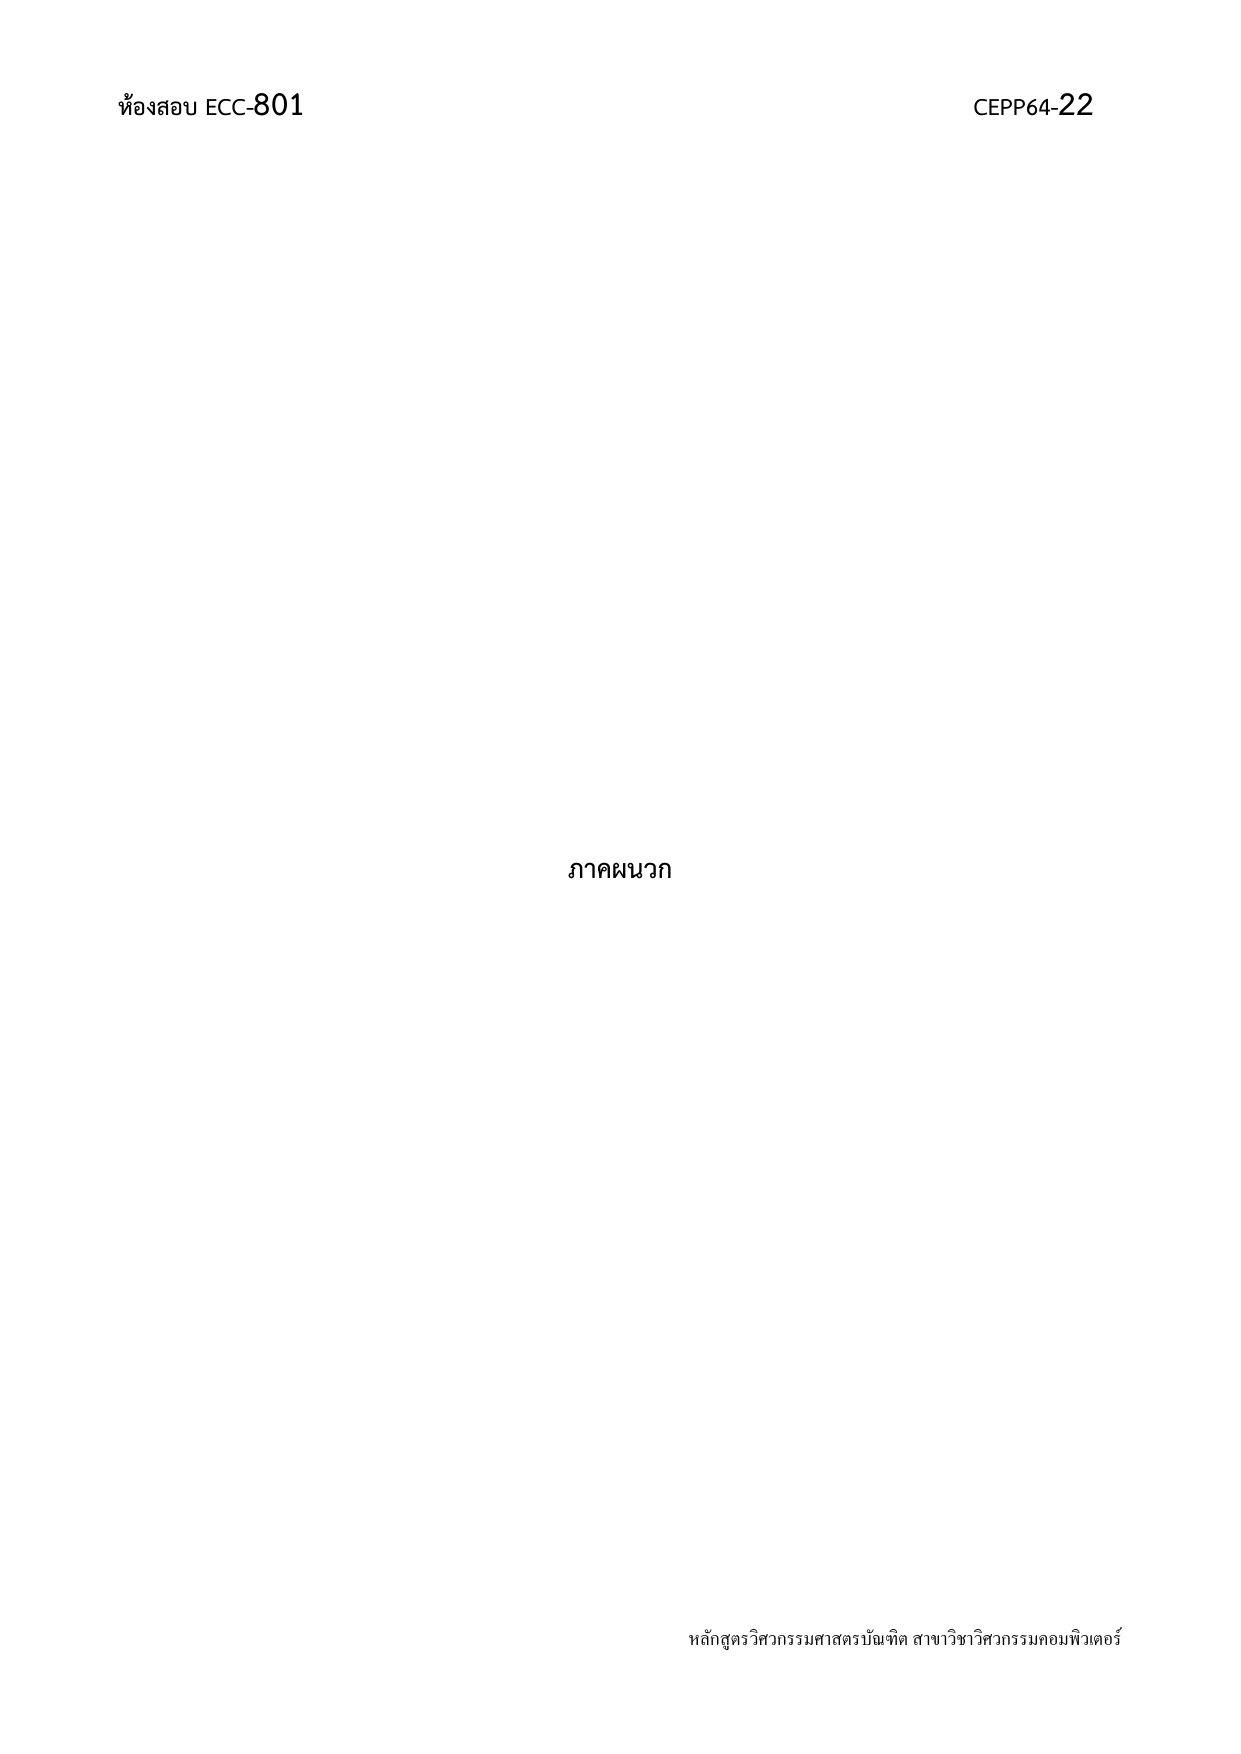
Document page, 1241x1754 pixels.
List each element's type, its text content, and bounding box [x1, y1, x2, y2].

text ภาคผนวก [118, 847, 1122, 896]
